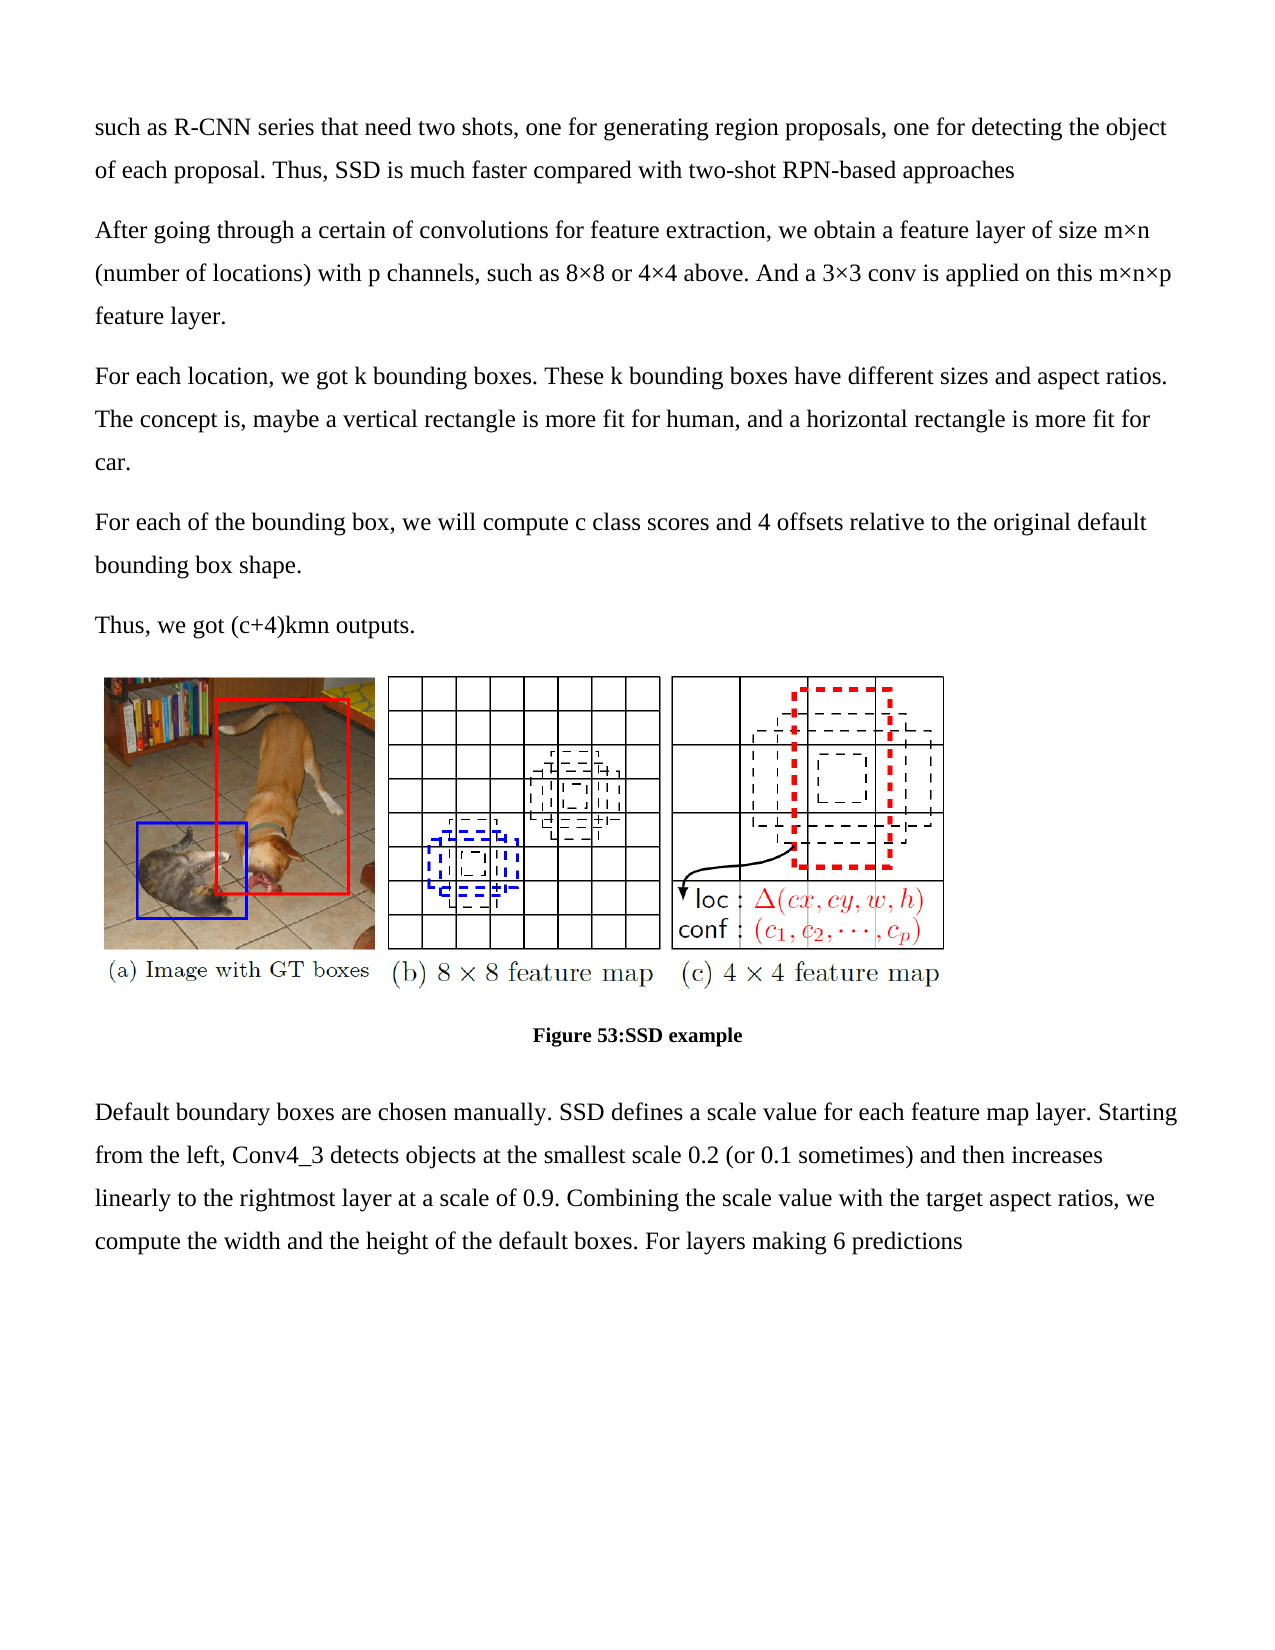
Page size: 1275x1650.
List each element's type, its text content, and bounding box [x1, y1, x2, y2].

text For each of the bounding box, we will compute c class scores and 4 offsets relative to the original default bounding box shape. [94, 507, 1181, 579]
text For each location, we got k bounding boxes. These k bounding boxes have different sizes and aspect ratios. The concept is, maybe a vertical rectangle is more fit for human, and a horizontal rectangle is more fit for car. [94, 361, 1181, 476]
picture [94, 670, 960, 992]
text Default boundary boxes are chosen manually. SSD defines a scale value for each feature map layer. Starting from the left, Conv4_3 detects objects at the smallest scale 0.2 (or 0.1 sometimes) and then increases linearly to the rightmost layer at a scale of 0.9. Combining the scale value with the target aspect ratios, we compute the width and the height of the default boxes. For layers making 6 predictions [94, 1097, 1181, 1255]
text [94, 112, 1181, 184]
text After going through a certain of convolutions for feature extraction, we obtain a feature layer of size m×n (number of locations) with p channels, such as 8×8 or 4×4 above. And a 3×3 conv is applied on this m×n×p feature layer. [94, 215, 1181, 330]
text Thus, we got (c+4)kmn outputs. [94, 610, 1181, 639]
